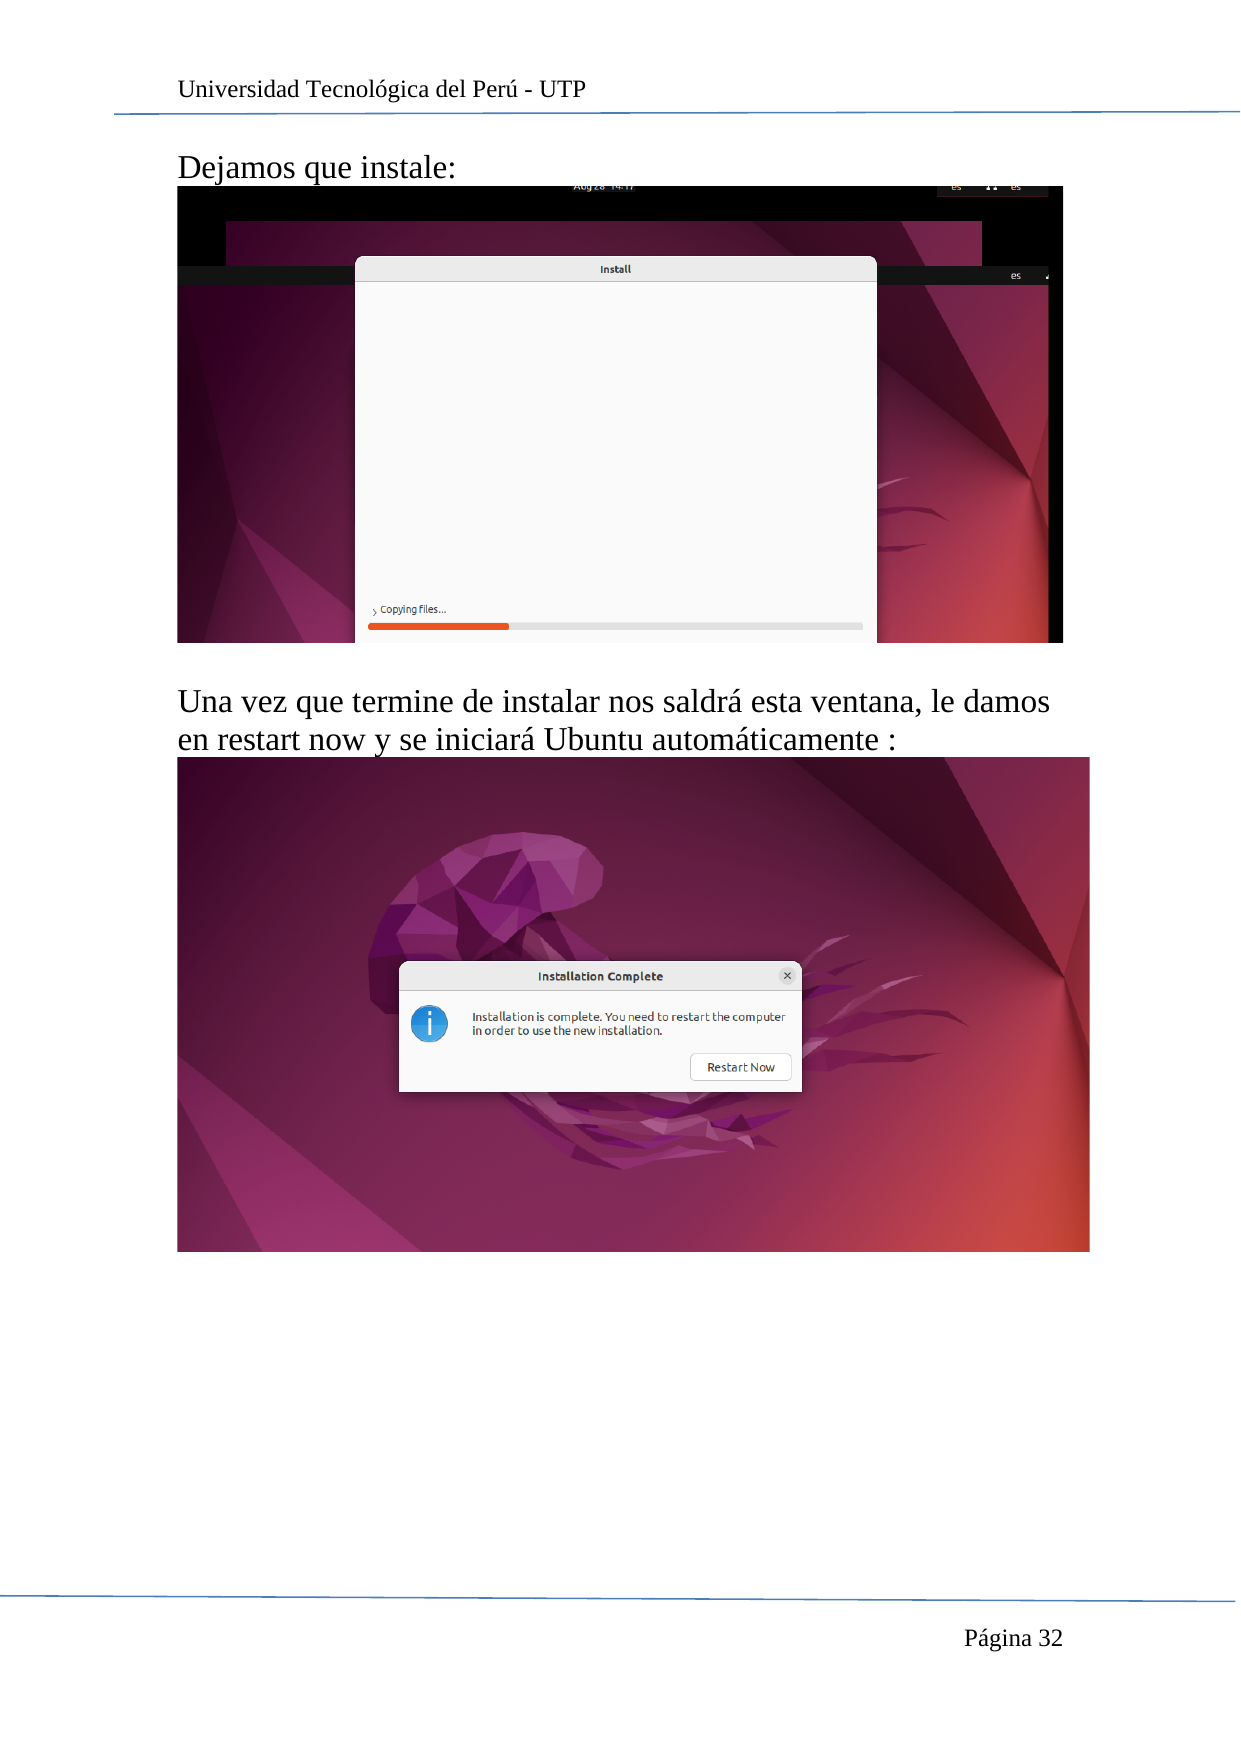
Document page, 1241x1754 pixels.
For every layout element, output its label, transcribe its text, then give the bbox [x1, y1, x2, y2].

text Dejamos que instale: [177, 148, 1063, 186]
picture [177, 186, 1064, 643]
text Una vez que termine de instalar nos saldrá esta ventana, le damos en restart now y se iniciará Ubuntu automáticamente : [177, 681, 1063, 757]
picture [177, 757, 1090, 1252]
